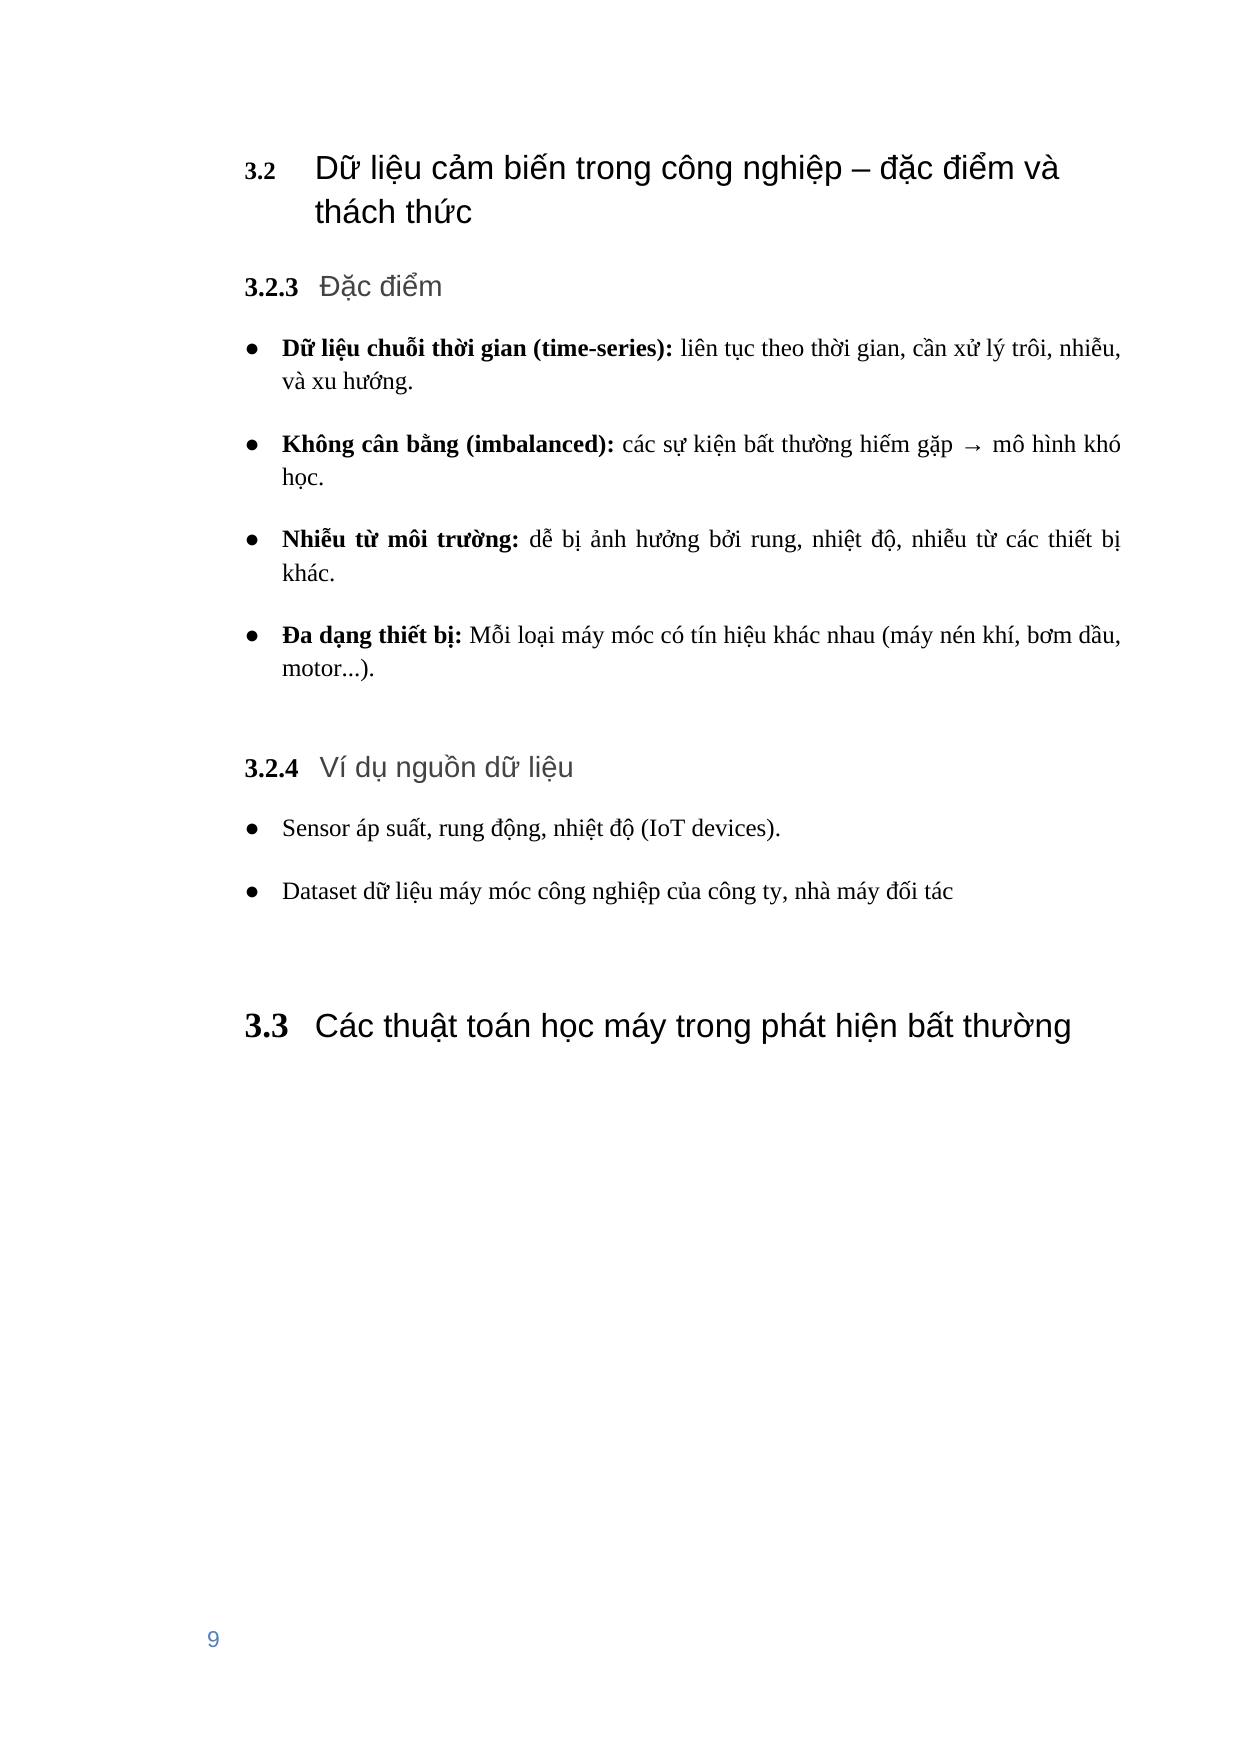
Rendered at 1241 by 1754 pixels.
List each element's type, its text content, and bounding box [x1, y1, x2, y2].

list Dataset dữ liệu máy móc công nghiệp của công ty, nhà máy đối tác [244, 876, 1122, 905]
subtitle Ví dụ nguồn dữ liệu [244, 749, 1122, 783]
subtitle Đặc điểm [244, 269, 1122, 303]
list Đa dạng thiết bị: Mỗi loại máy móc có tín hiệu khác nhau (máy nén khí, bơm dầu, motor...). [244, 620, 1122, 712]
list Nhiễu từ môi trường: dễ bị ảnh hưởng bởi rung, nhiệt độ, nhiễu từ các thiết bị khác. [244, 524, 1122, 617]
subtitle Dữ liệu cảm biến trong công nghiệp – đặc điểm và thách thức [244, 148, 1122, 230]
list Dữ liệu chuỗi thời gian (time-series): liên tục theo thời gian, cần xử lý trôi, nhiễu, và xu hướng. [244, 333, 1122, 425]
list Sensor áp suất, rung động, nhiệt độ (IoT devices). [244, 813, 1122, 872]
list Không cân bằng (imbalanced): các sự kiện bất thường hiếm gặp → mô hình khó học. [244, 429, 1122, 521]
subtitle Các thuật toán học máy trong phát hiện bất thường [244, 1004, 1122, 1045]
